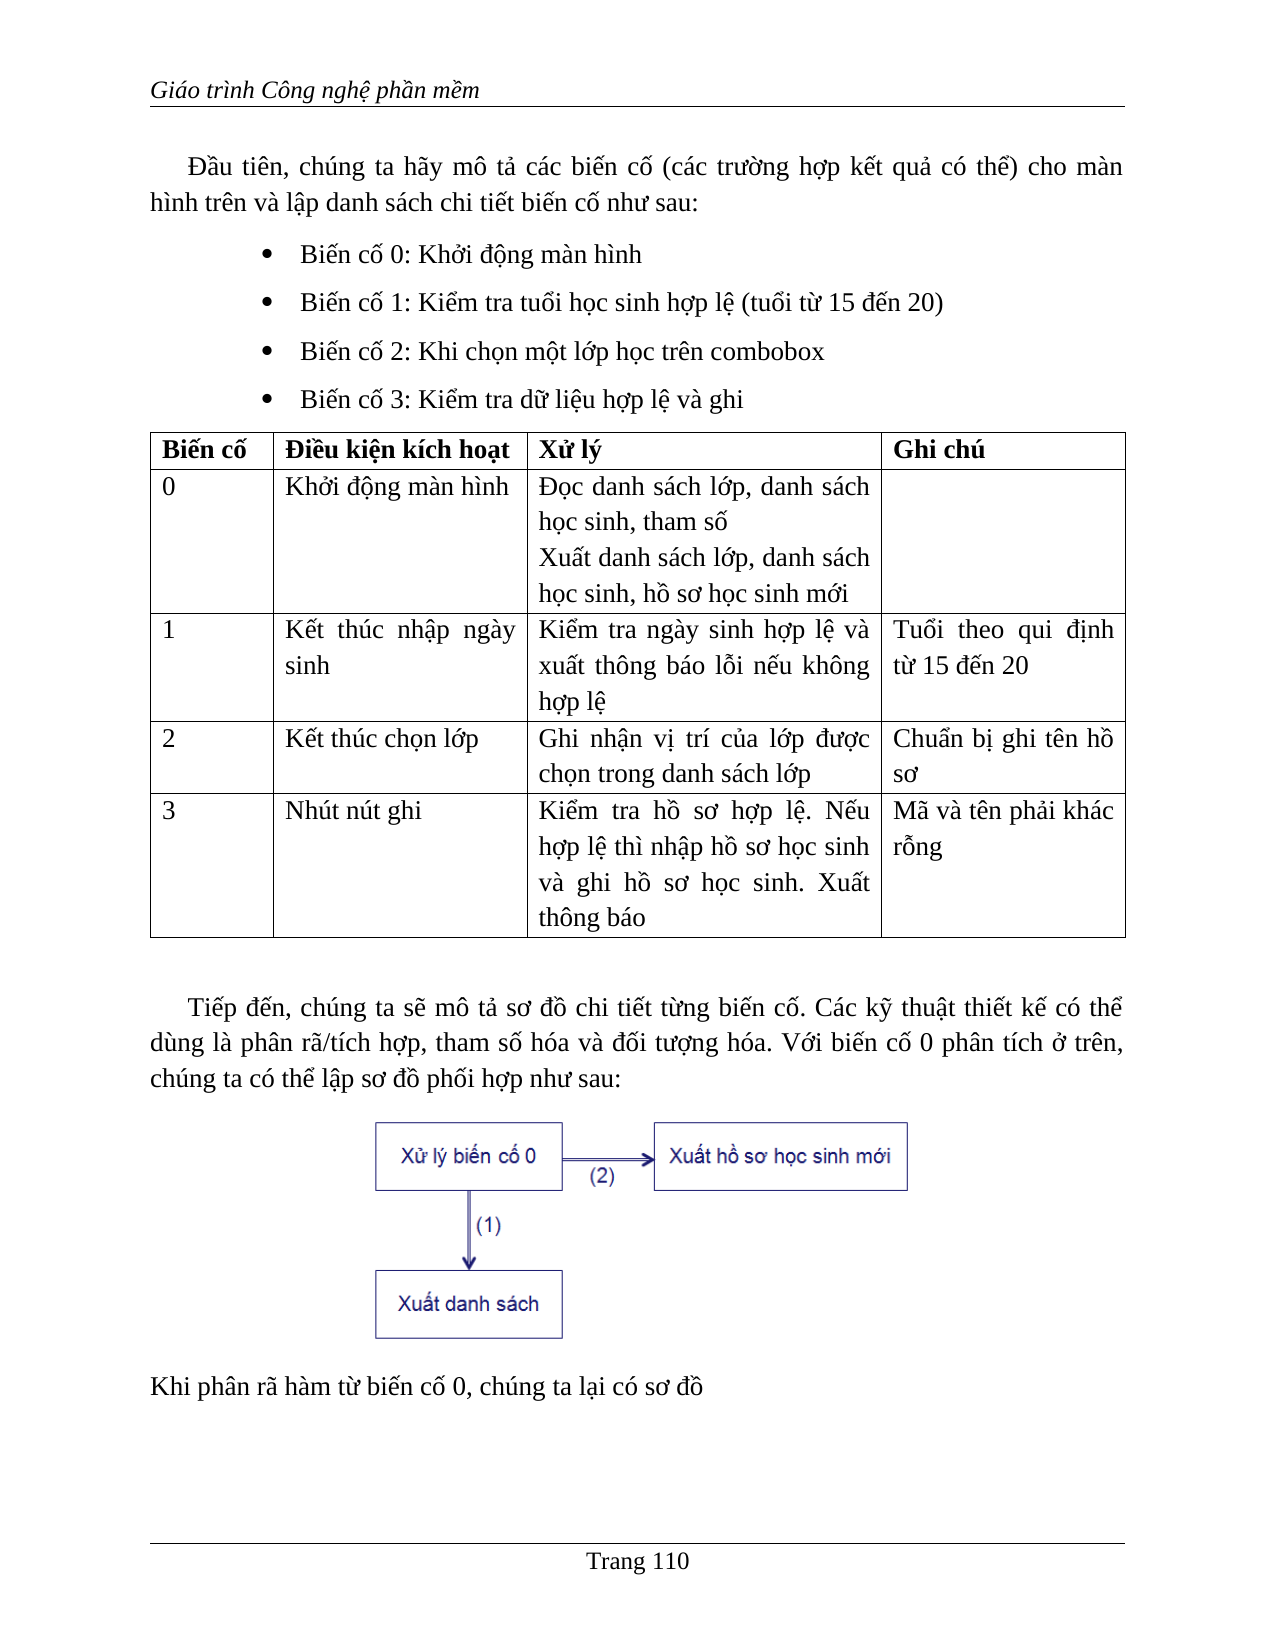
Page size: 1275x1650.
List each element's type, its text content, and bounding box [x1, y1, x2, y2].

table_cell Khởi động màn hình [274, 470, 527, 613]
table_header Điều kiện kích hoạt [274, 433, 527, 469]
table_cell Kết thúc chọn lớp [274, 722, 527, 793]
table_cell 0 [151, 470, 273, 613]
table_header Biến cố [151, 433, 273, 469]
picture [360, 1114, 915, 1349]
table_cell Kết thúc nhập ngày sinh [274, 614, 527, 721]
list Biến cố 0: Khởi động màn hình [225, 238, 1125, 269]
list Biến cố 2: Khi chọn một lớp học trên combobox [225, 335, 1125, 366]
table_cell Kiểm tra hồ sơ hợp lệ. Nếu hợp lệ thì nhập hồ sơ học sinh và ghi hồ sơ học sinh. Xuất thông báo [528, 794, 881, 937]
list Biến cố 3: Kiểm tra dữ liệu hợp lệ và ghi [225, 383, 1125, 415]
table_cell 1 [151, 614, 273, 721]
text Khi phân rã hàm từ biến cố 0, chúng ta lại có sơ đồ [150, 1370, 1125, 1401]
table_cell Nhút nút ghi [274, 794, 527, 937]
table_cell 3 [151, 794, 273, 937]
table_cell Mã và tên phải khác rỗng [882, 794, 1125, 937]
table_cell Chuẩn bị ghi tên hồ sơ [882, 722, 1125, 793]
table_cell [882, 470, 1125, 613]
text Tiếp đến, chúng ta sẽ mô tả sơ đồ chi tiết từng biến cố. Các kỹ thuật thiết kế có thể dùng là phân rã/tích hợp, tham số hóa và đối tượng hóa. Với biến cố 0 phân tích ở trên, chúng ta có thể lập sơ đồ phối hợp như sau: [150, 991, 1125, 1093]
table_cell Đọc danh sách lớp, danh sách học sinh, tham số Xuất danh sách lớp, danh sách học sinh, hồ sơ học sinh mới [528, 470, 881, 613]
table_header Ghi chú [882, 433, 1125, 469]
table_header Xử lý [528, 433, 881, 469]
table_cell 2 [151, 722, 273, 793]
table_cell Kiểm tra ngày sinh hợp lệ và xuất thông báo lỗi nếu không hợp lệ [528, 614, 881, 721]
table_cell Ghi nhận vị trí của lớp được chọn trong danh sách lớp [528, 722, 881, 793]
list Biến cố 1: Kiểm tra tuổi học sinh hợp lệ (tuổi từ 15 đến 20) [225, 287, 1125, 318]
text Đầu tiên, chúng ta hãy mô tả các biến cố (các trường hợp kết quả có thể) cho màn hình trên và lập danh sách chi tiết biến cố như sau: [150, 150, 1125, 217]
table_cell Tuổi theo qui định từ 15 đến 20 [882, 614, 1125, 721]
